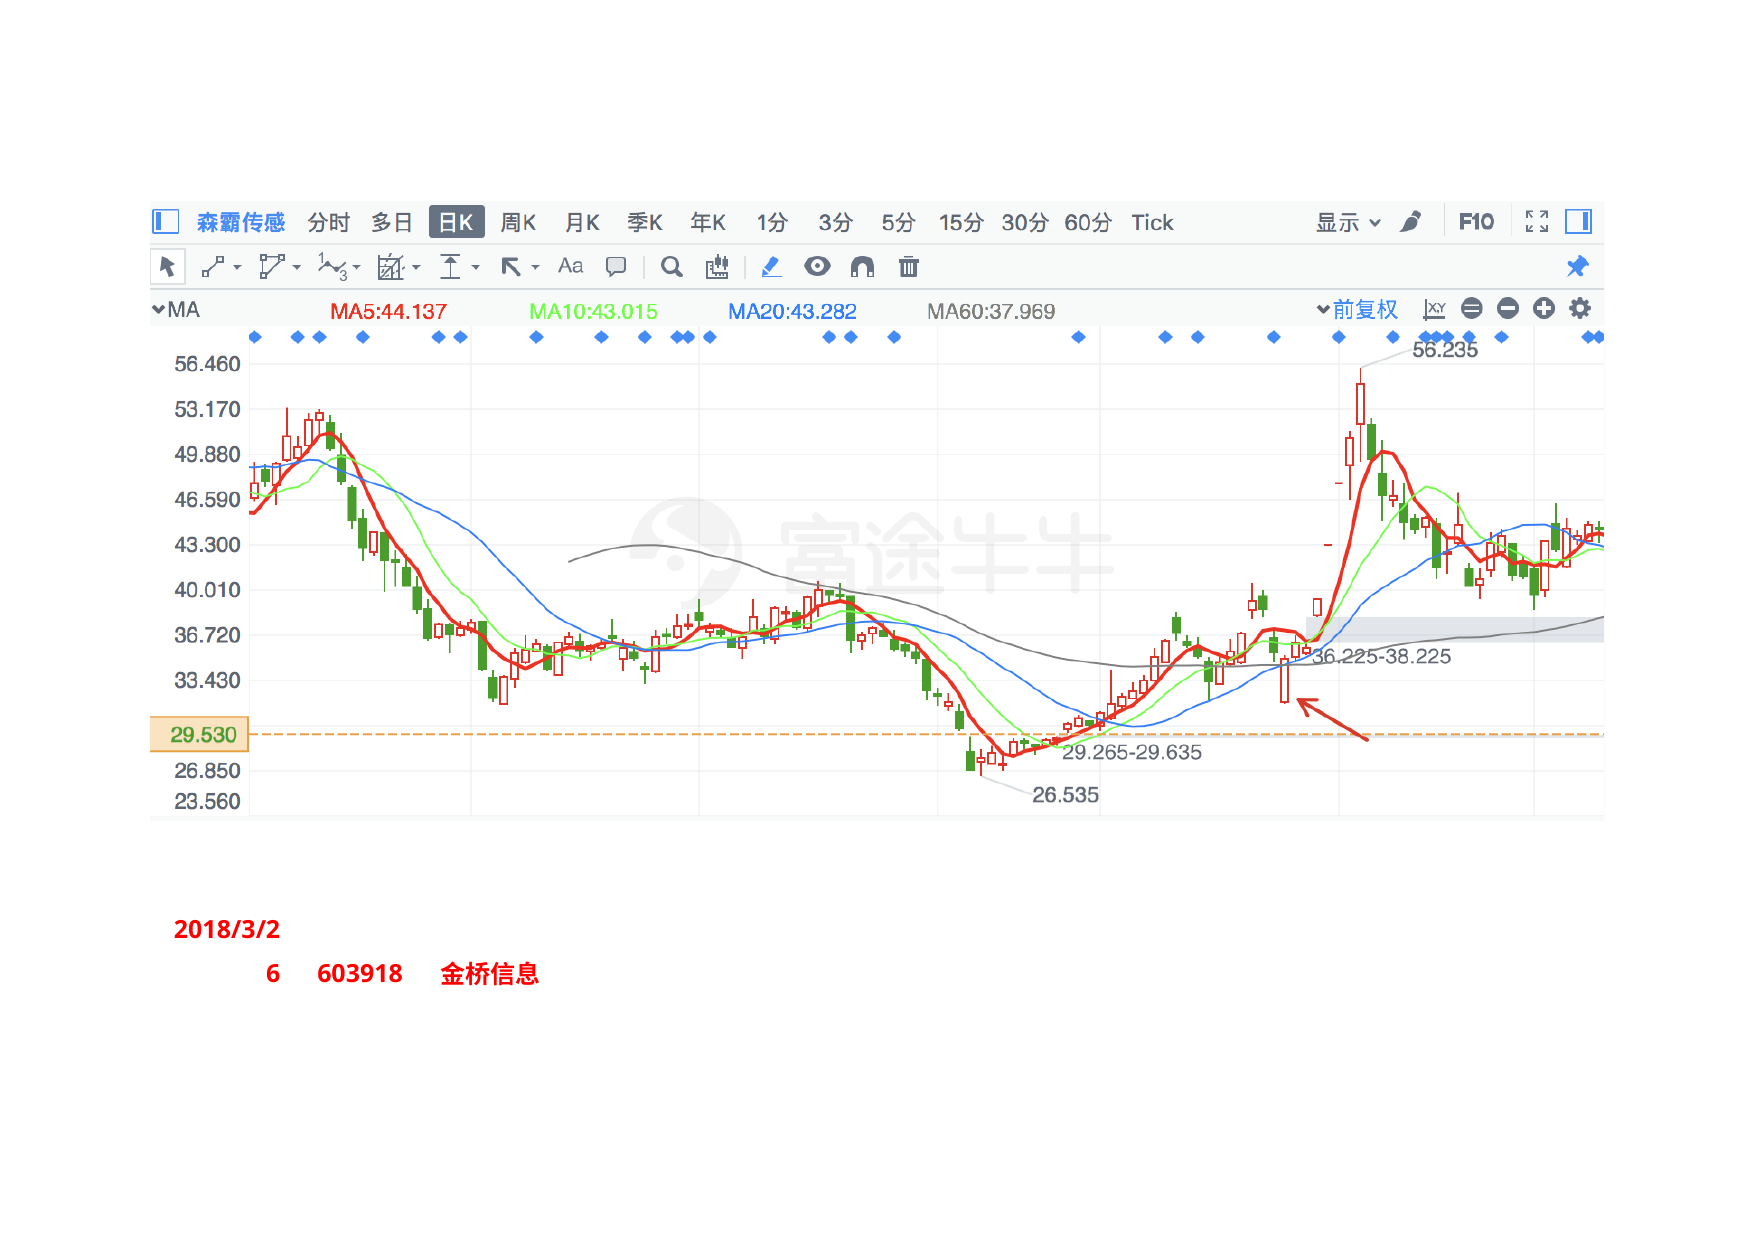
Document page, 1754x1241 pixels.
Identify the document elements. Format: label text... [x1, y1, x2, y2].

table_header 2018/3/26 [150, 906, 291, 994]
table_header 金桥信息 [429, 906, 564, 994]
picture [150, 201, 1605, 821]
table_header 603918 [291, 906, 429, 994]
